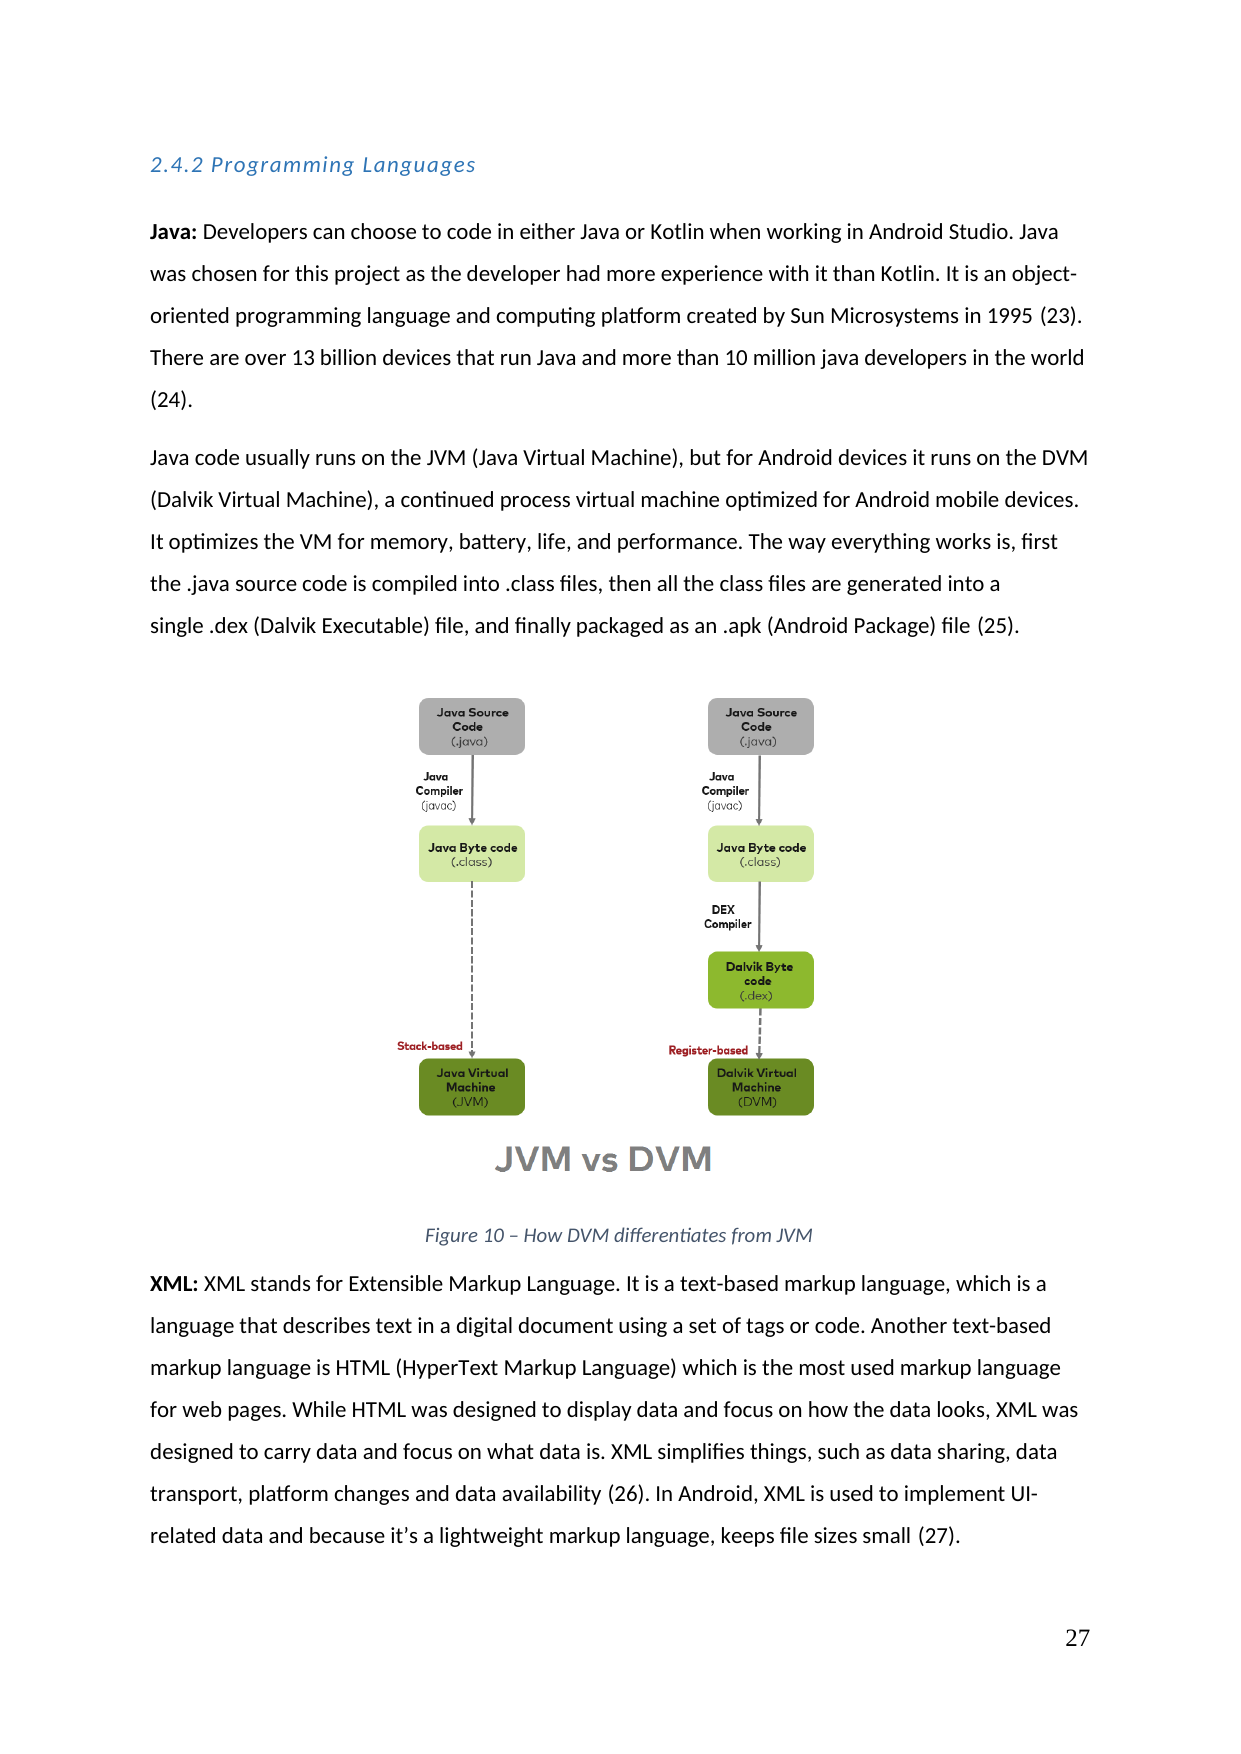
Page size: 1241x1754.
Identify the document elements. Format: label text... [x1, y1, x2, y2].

picture [337, 670, 904, 1192]
text Java code usually runs on the JVM (Java Virtual Machine), but for Android devices it runs on the DVM (Dalvik Virtual Machine), a continued process virtual machine optimized for Android mobile devices. It optimizes the VM for memory, battery, life, and performance. The way everything works is, first the .java source code is compiled into .class files, then all the class files are generated into a single .dex (Dalvik Executable) file, and finally packaged as an .apk (Android Package) file . [150, 443, 1090, 639]
text Figure 10 – How DVM differentiates from JVM [150, 1223, 1090, 1248]
text Java: Developers can choose to code in either Java or Kotlin when working in Android Studio. Java was chosen for this project as the developer had more experience with it than Kotlin. It is an object-oriented programming language and computing platform created by Sun Microsystems in 1995 . There are over 13 billion devices that run Java and more than 10 million java developers in the world . [150, 217, 1090, 413]
subtitle 2.4.2 Programming Languages [150, 150, 1090, 178]
text XML: XML stands for Extensible Markup Language. It is a text-based markup language, which is a language that describes text in a digital document using a set of tags or code. Another text-based markup language is HTML (HyperText Markup Language) which is the most used markup language for web pages. While HTML was designed to display data and focus on how the data looks, XML was designed to carry data and focus on what data is. XML simplifies things, such as data sharing, data transport, platform changes and data availability . In Android, XML is used to implement UI-related data and because it’s a lightweight markup language, keeps file sizes small . [150, 1269, 1090, 1549]
